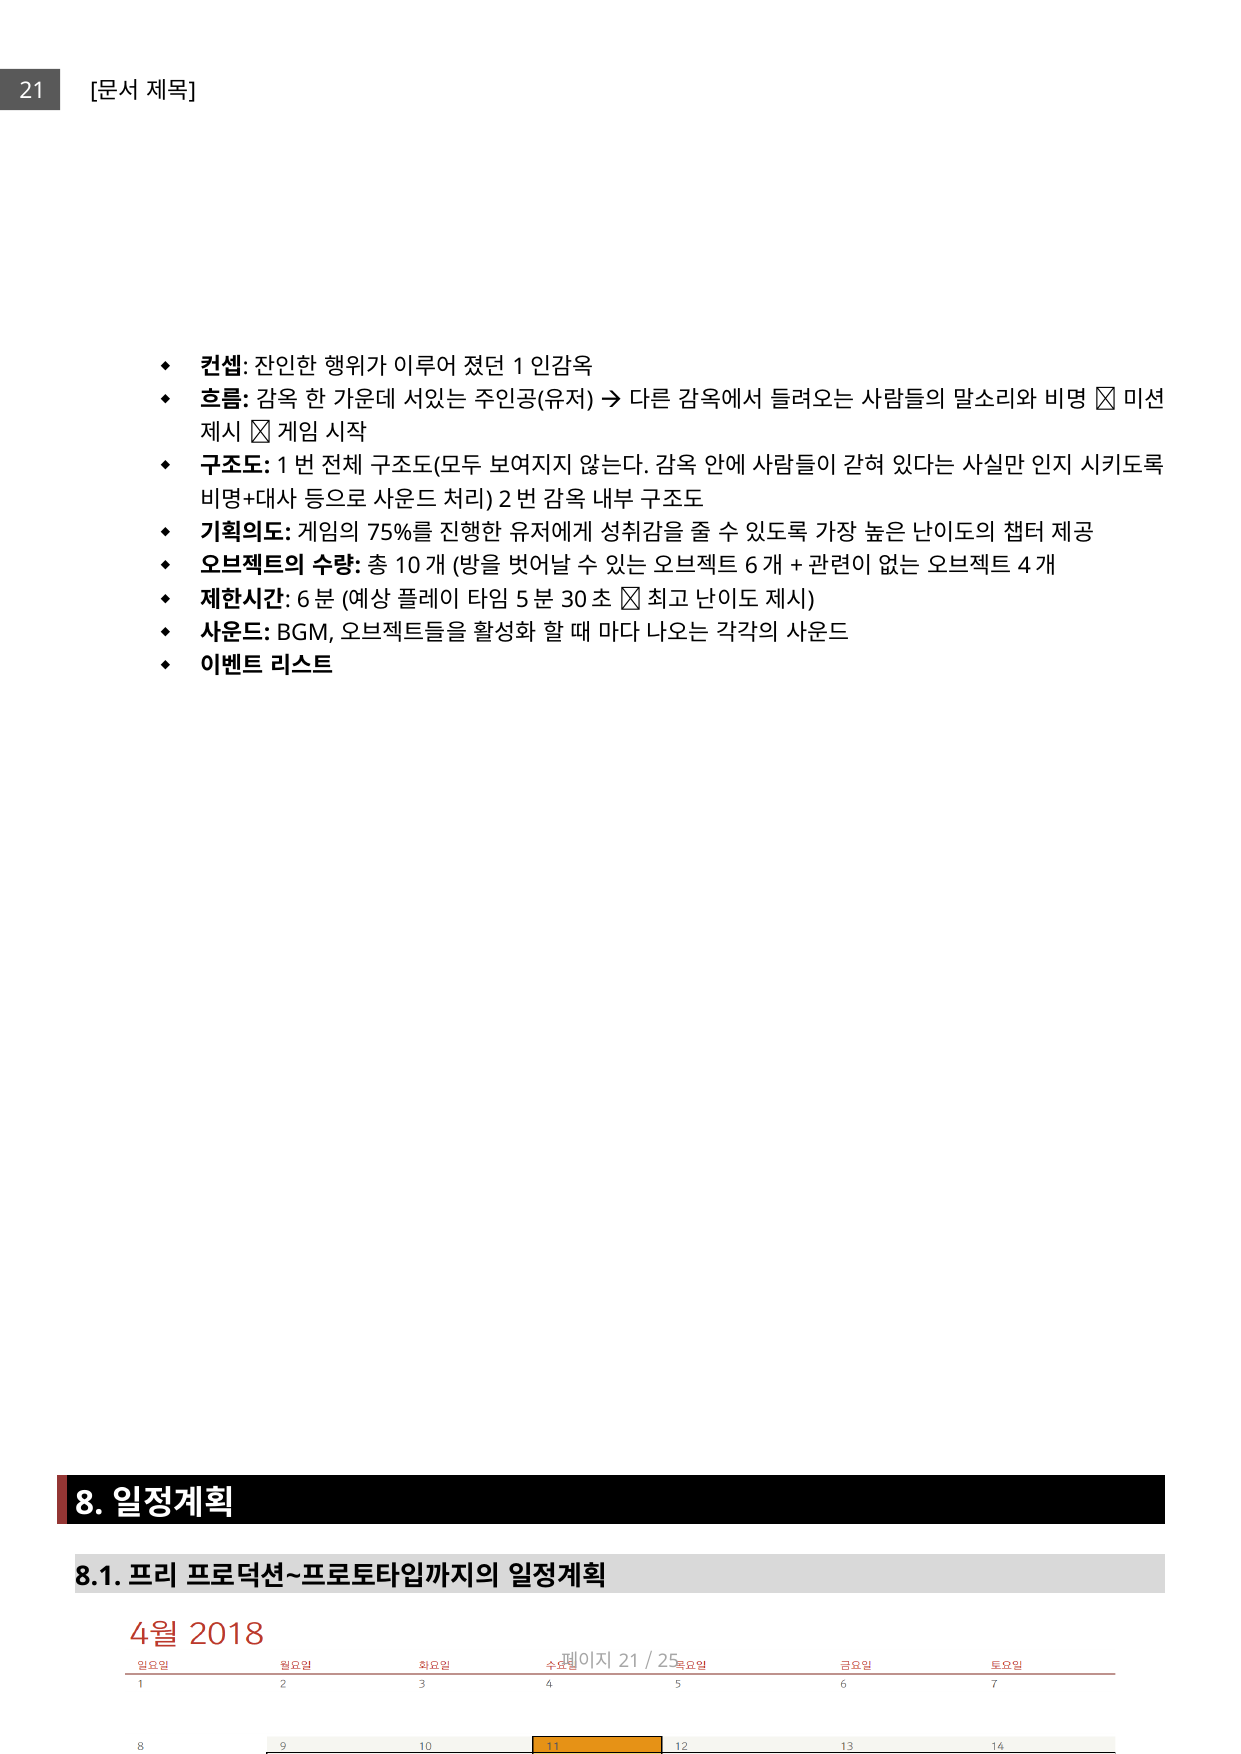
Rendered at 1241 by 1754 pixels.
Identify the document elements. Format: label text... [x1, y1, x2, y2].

list 컨셉: 잔인한 행위가 이루어 졌던 1인감옥 [159, 347, 1165, 381]
list 이벤트 리스트 [159, 647, 1165, 681]
list 제한시간: 6분 (예상 플레이 타임 5분 30초 최고 난이도 제시) [159, 581, 1165, 614]
list 구조도: 1번 전체 구조도(모두 보여지지 않는다. 감옥 안에 사람들이 갇혀 있다는 사실만 인지 시키도록 비명+대사 등으로 사운드 처리) 2번 감옥 내부 구조도 [159, 447, 1165, 514]
list 사운드: BGM, 오브젝트들을 활성화 할 때 마다 나오는 각각의 사운드 [159, 614, 1165, 647]
picture [124, 1607, 1116, 1754]
list 흐름: 감옥 한 가운데 서있는 주인공(유저) 다른 감옥에서 들려오는 사람들의 말소리와 비명 미션 제시 게임 시작 [159, 381, 1165, 447]
list 오브젝트의 수량: 총 10개 (방을 벗어날 수 있는 오브젝트 6개 + 관련이 없는 오브젝트 4개 [159, 547, 1165, 581]
list 일정계획 [67, 1475, 1165, 1524]
text 프리 프로덕션~프로토타입까지의 일정계획 [75, 1554, 1165, 1593]
list 기획의도: 게임의 75%를 진행한 유저에게 성취감을 줄 수 있도록 가장 높은 난이도의 챕터 제공 [159, 514, 1165, 547]
